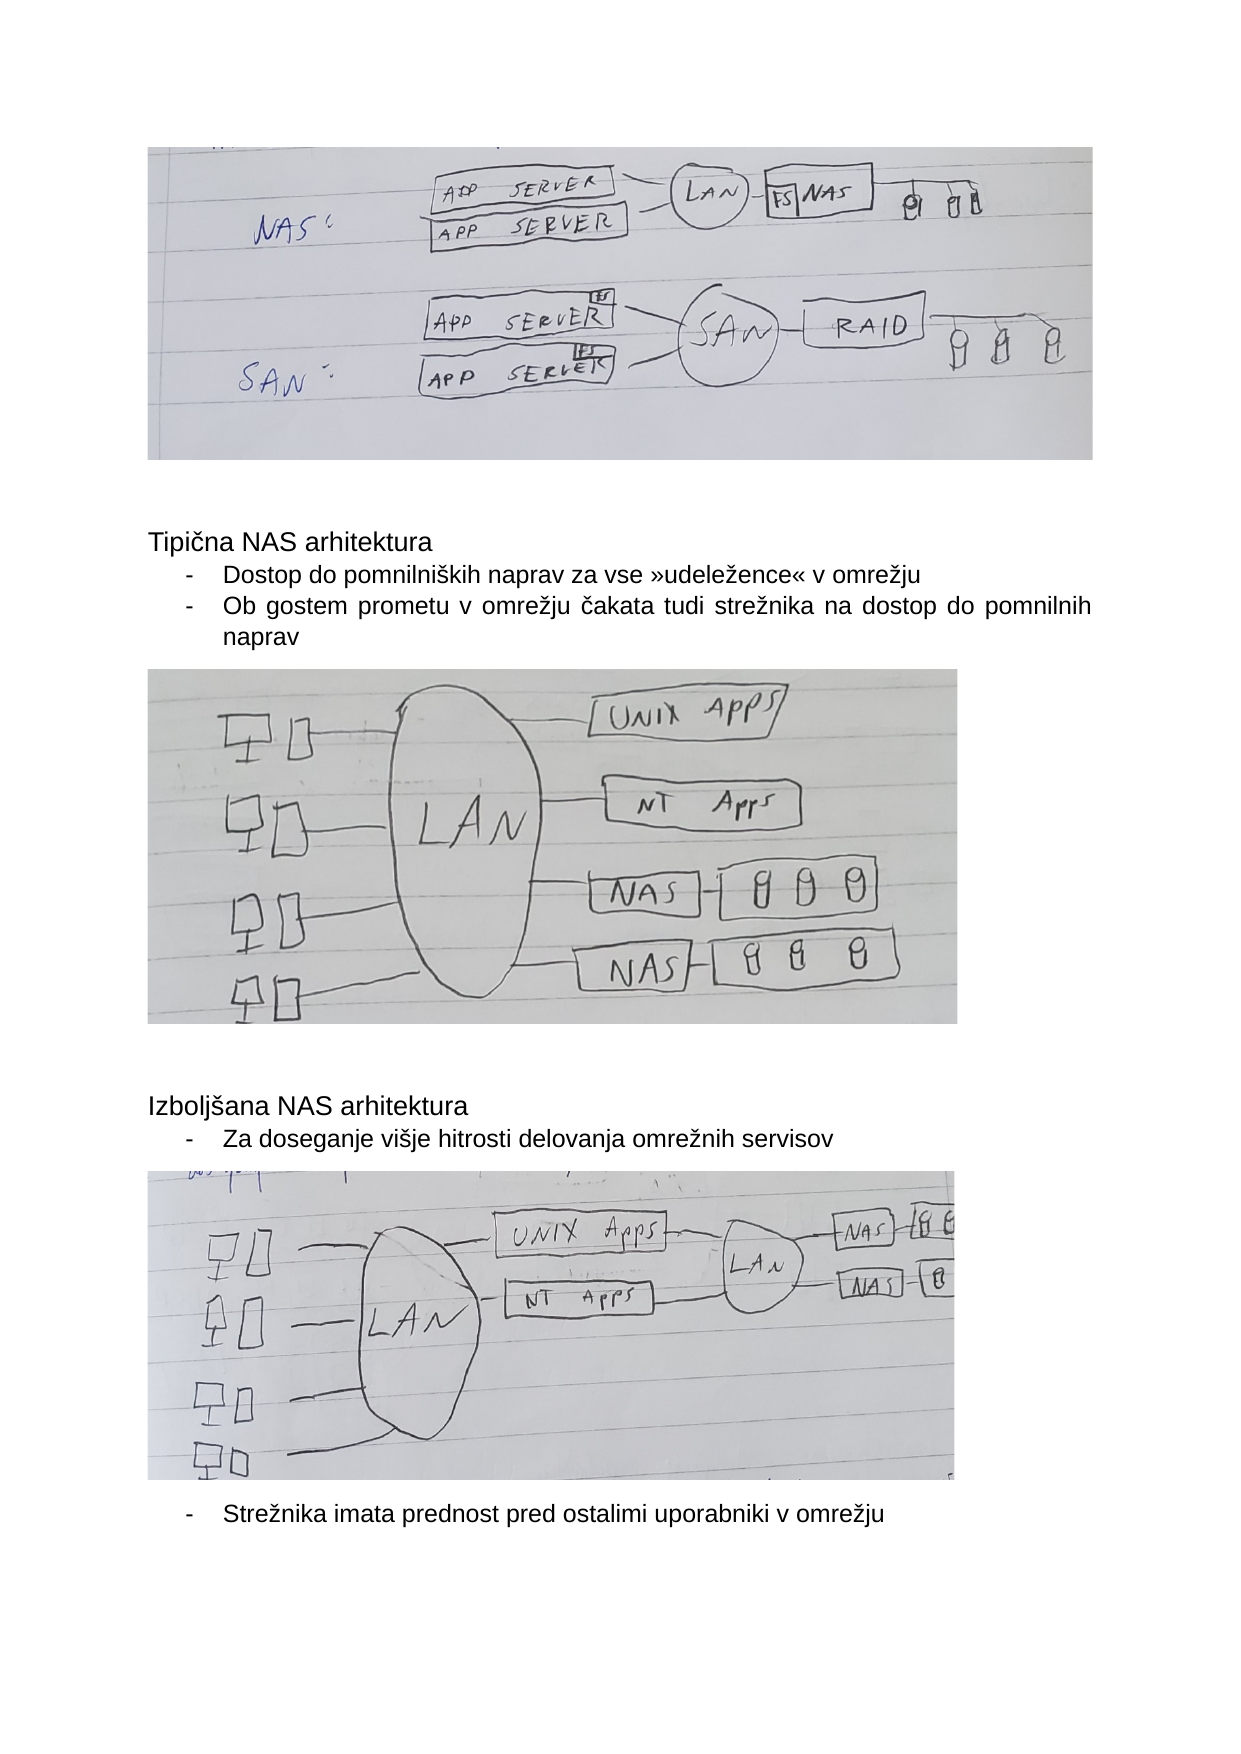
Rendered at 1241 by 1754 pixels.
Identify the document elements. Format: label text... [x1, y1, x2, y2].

list Strežnika imata prednost pred ostalimi uporabniki v omrežju [185, 1499, 1093, 1528]
subtitle Tipična NAS arhitektura [148, 526, 1093, 557]
picture [147, 1171, 955, 1480]
list Dostop do pomnilniških naprav za vse »udeležence« v omrežju [185, 560, 1093, 588]
list Ob gostem prometu v omrežju čakata tudi strežnika na dostop do pomnilnih naprav [185, 591, 1093, 651]
picture [147, 147, 1093, 460]
picture [147, 669, 958, 1024]
list Za doseganje višje hitrosti delovanja omrežnih servisov [185, 1124, 1093, 1153]
subtitle Izboljšana NAS arhitektura [148, 1090, 1093, 1122]
